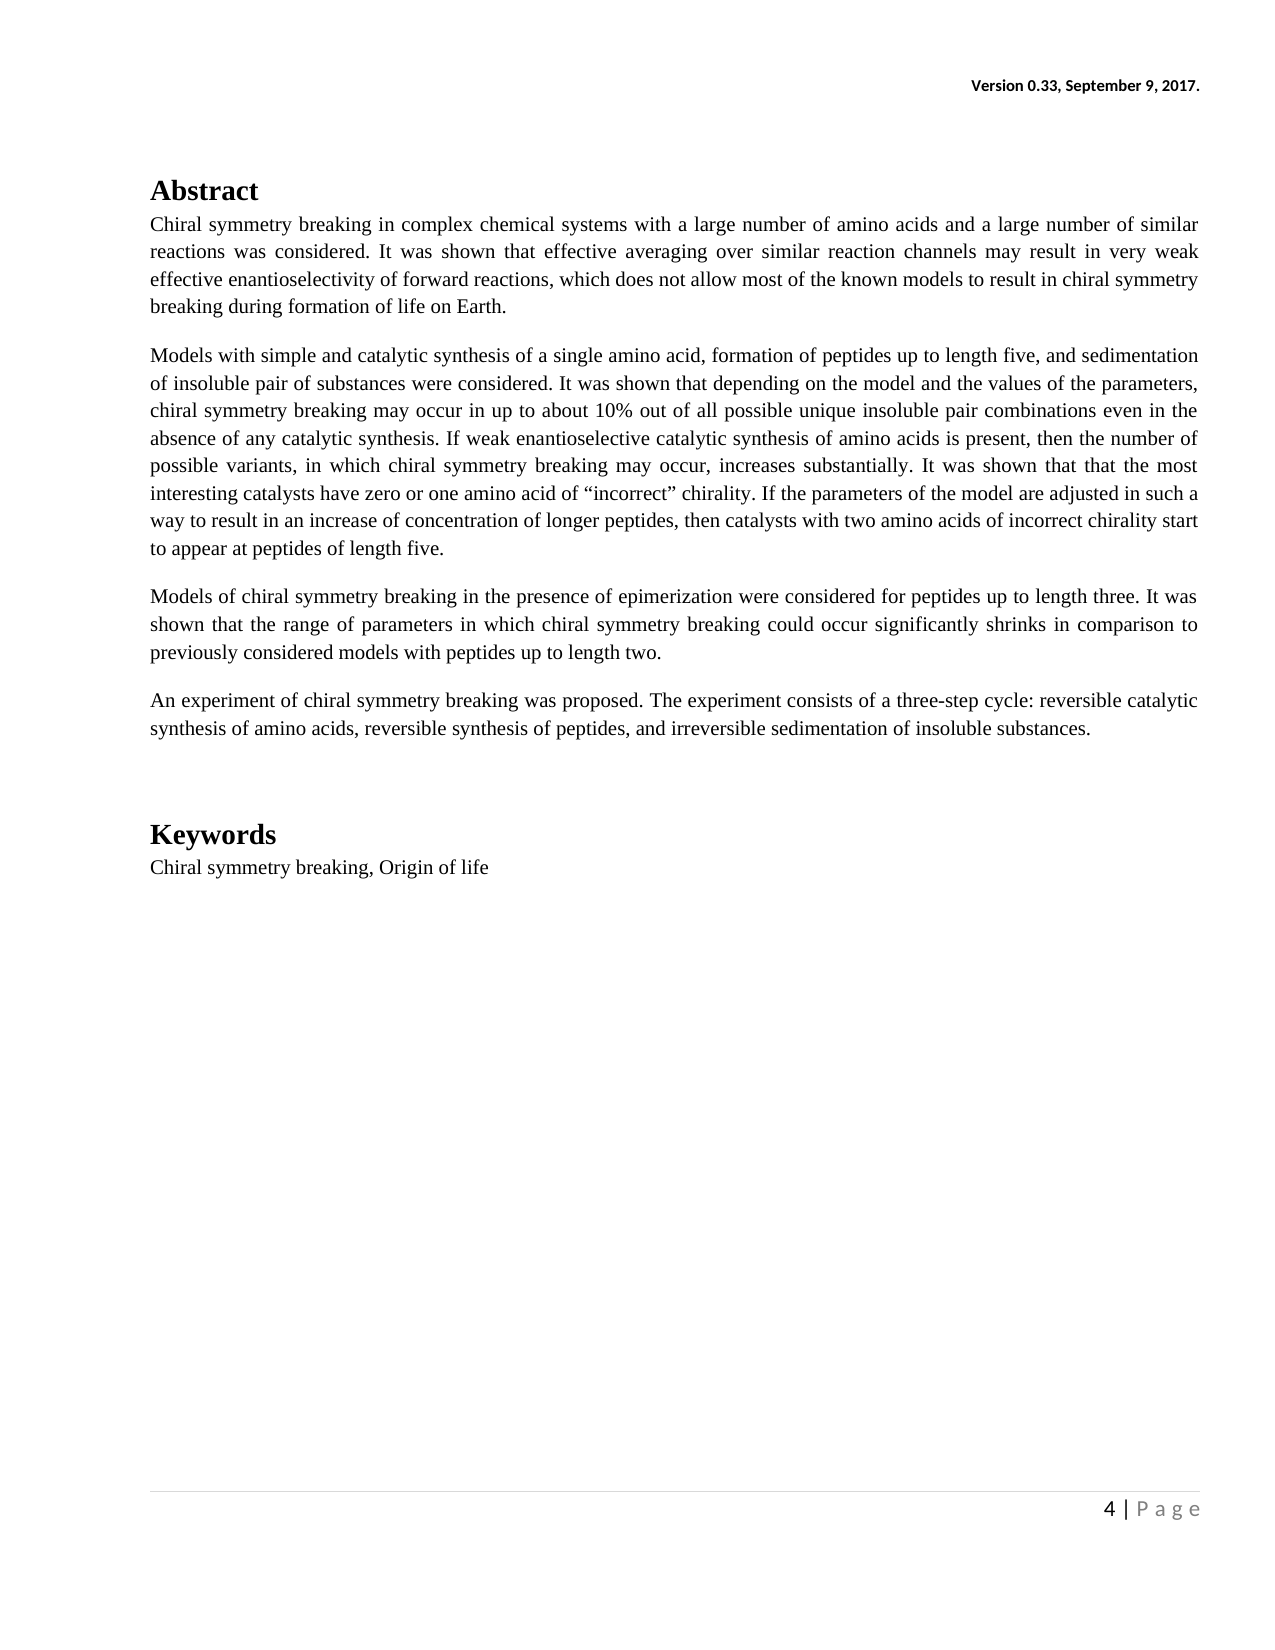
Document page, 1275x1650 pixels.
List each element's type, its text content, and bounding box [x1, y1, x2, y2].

subtitle Keywords [150, 817, 1200, 850]
text Chiral symmetry breaking, Origin of life [150, 855, 1200, 879]
text An experiment of chiral symmetry breaking was proposed. The experiment consists of a three-step cycle: reversible catalytic synthesis of amino acids, reversible synthesis of peptides, and irreversible sedimentation of insoluble substances. [150, 688, 1200, 740]
subtitle Abstract [150, 173, 1200, 207]
text Models with simple and catalytic synthesis of a single amino acid, formation of peptides up to length five, and sedimentation of insoluble pair of substances were considered. It was shown that depending on the model and the values of the parameters, chiral symmetry breaking may occur in up to about 10% out of all possible unique insoluble pair combinations even in the absence of any catalytic synthesis. If weak enantioselective catalytic synthesis of amino acids is present, then the number of possible variants, in which chiral symmetry breaking may occur, increases substantially. It was shown that that the most interesting catalysts have zero or one amino acid of “incorrect” chirality. If the parameters of the model are adjusted in such a way to result in an increase of concentration of longer peptides, then catalysts with two amino acids of incorrect chirality start to appear at peptides of length five. [150, 343, 1200, 560]
text Models of chiral symmetry breaking in the presence of epimerization were considered for peptides up to length three. It was shown that the range of parameters in which chiral symmetry breaking could occur significantly shrinks in comparison to previously considered models with peptides up to length two. [150, 584, 1200, 664]
text Chiral symmetry breaking in complex chemical systems with a large number of amino acids and a large number of similar reactions was considered. It was shown that effective averaging over similar reaction channels may result in very weak effective enantioselectivity of forward reactions, which does not allow most of the known models to result in chiral symmetry breaking during formation of life on Earth. [150, 212, 1200, 318]
